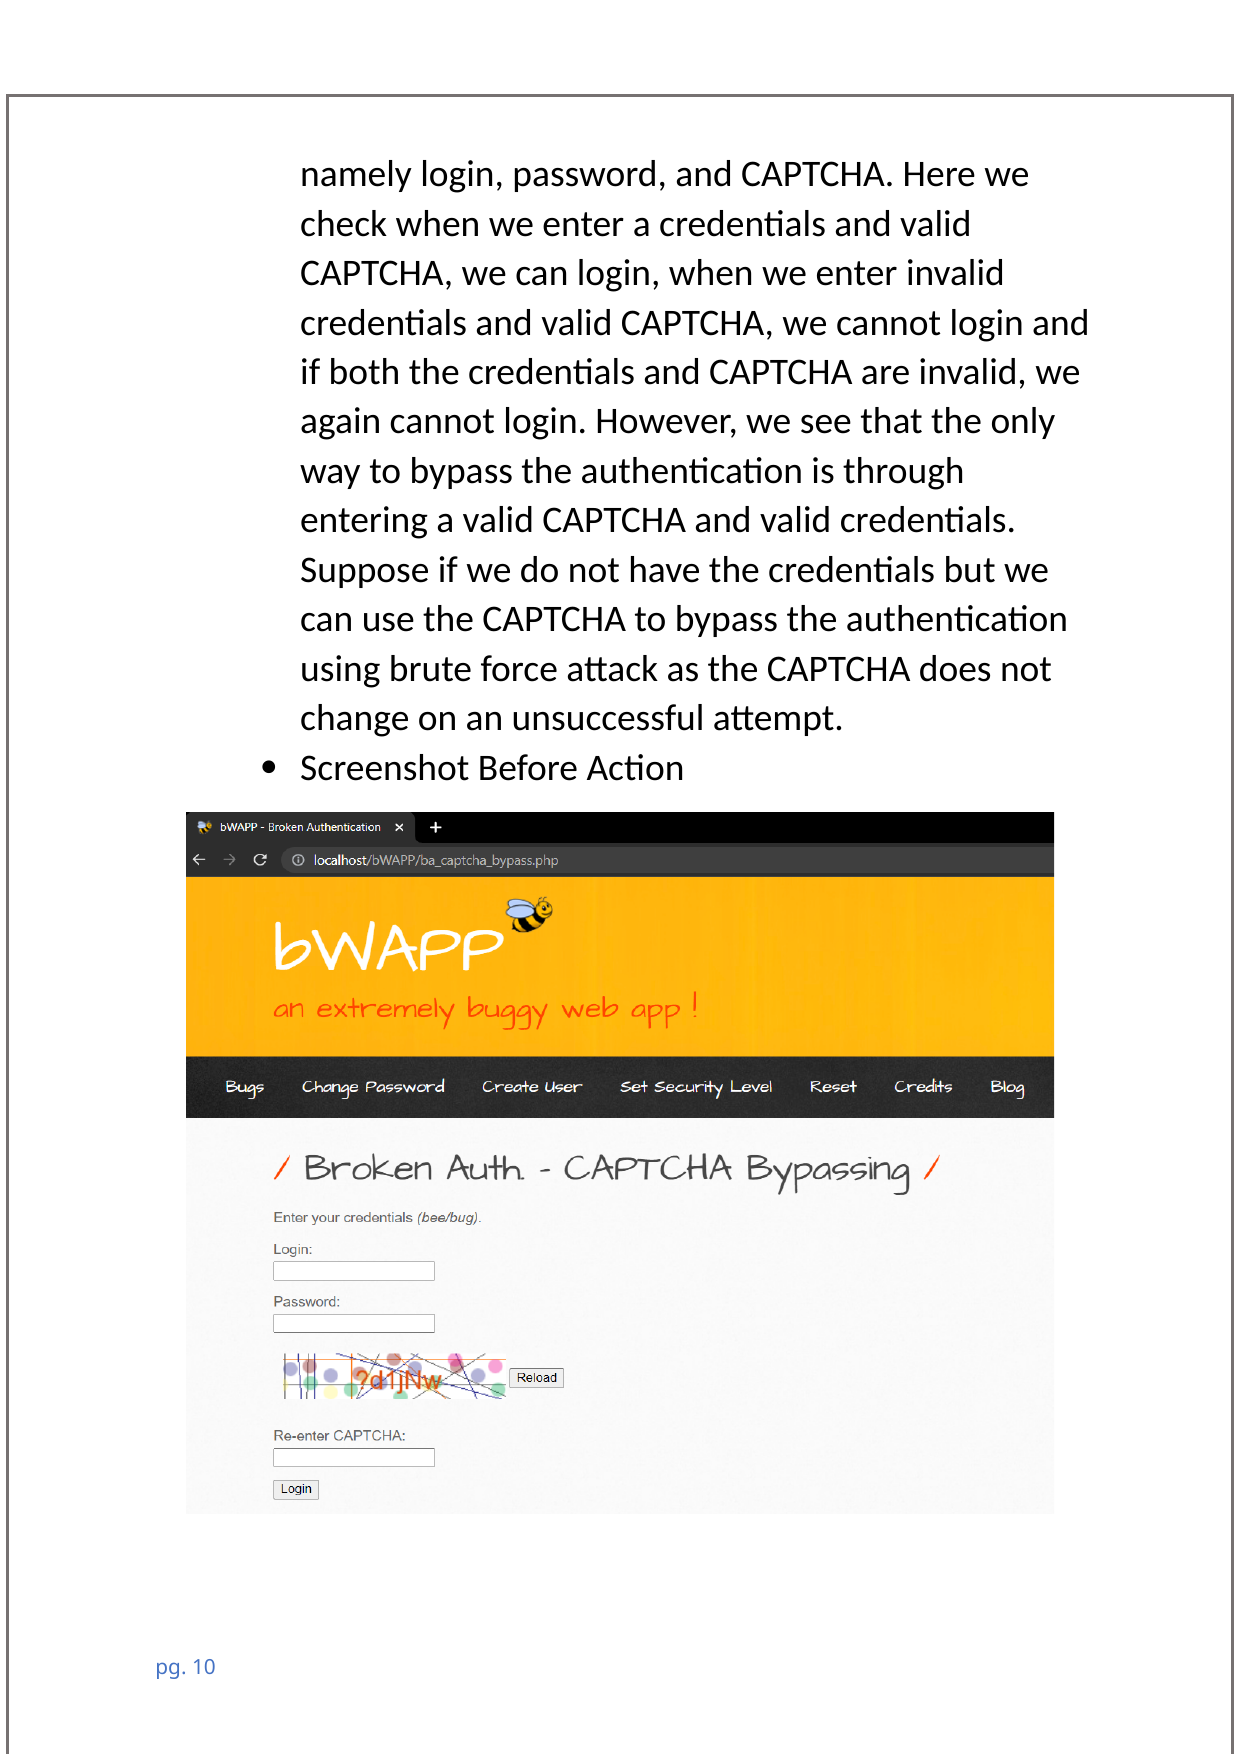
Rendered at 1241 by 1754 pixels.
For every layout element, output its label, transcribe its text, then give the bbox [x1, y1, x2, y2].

list Screenshot Before Action [262, 744, 1090, 789]
picture [186, 812, 1055, 1514]
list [262, 150, 1090, 740]
